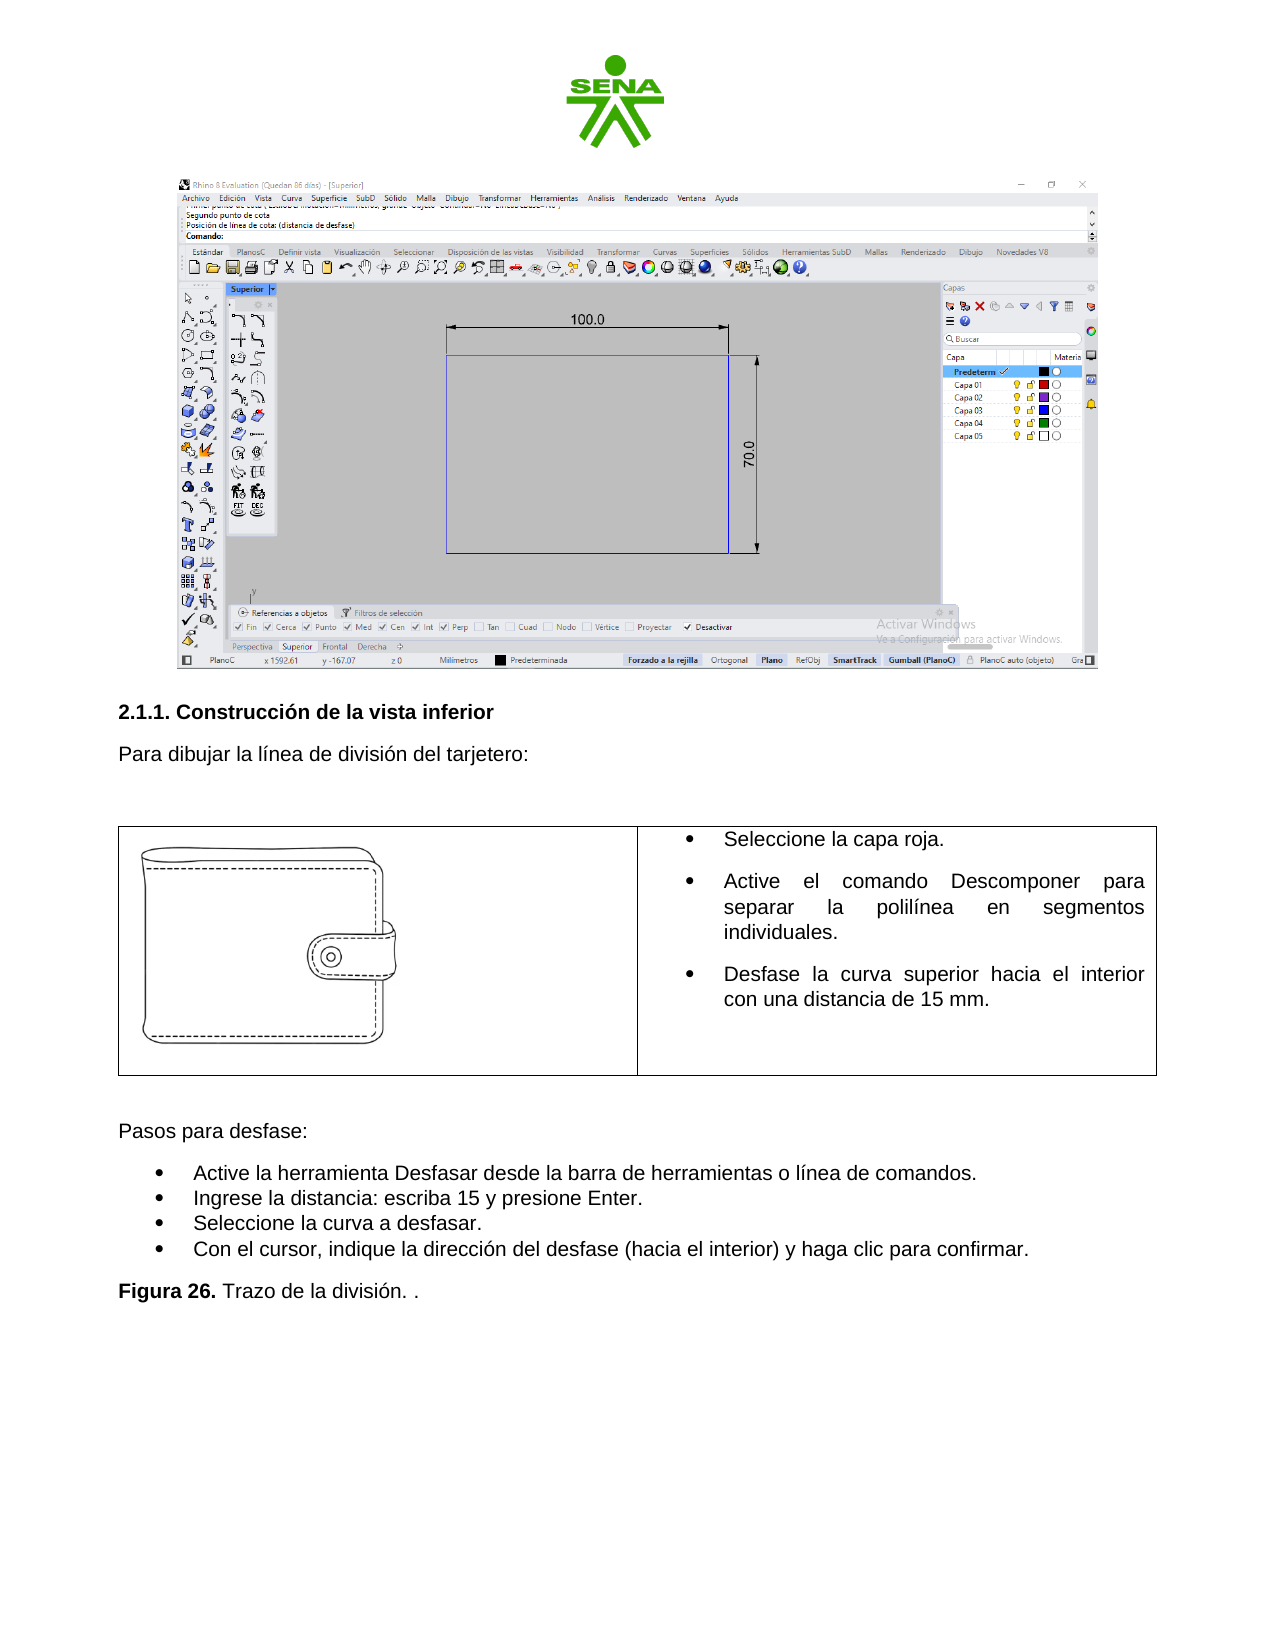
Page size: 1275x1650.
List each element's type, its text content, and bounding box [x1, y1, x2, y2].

text 2.1.1. Construcción de la vista inferior [118, 700, 1157, 724]
text Pasos para desfase: [118, 1118, 1157, 1142]
list Ingrese la distancia: escriba 15 y presione Enter. [156, 1186, 1157, 1210]
text Para dibujar la línea de división del tarjetero: [118, 742, 1157, 766]
picture [566, 55, 664, 148]
list Seleccione la curva a desfasar. [156, 1211, 1157, 1235]
table_header Seleccione la capa roja. Active el comando Descomponer para separar la polilínea en segmentos individuales. Desfase la curva superior hacia el interior con una distancia de 15 mm. [638, 827, 1156, 1075]
picture [177, 177, 1098, 669]
picture [129, 827, 401, 1058]
list Active la herramienta Desfasar desde la barra de herramientas o línea de comandos. [156, 1160, 1157, 1184]
table_header [119, 827, 637, 1075]
text Figura 26. Trazo de la división. . [118, 1279, 1157, 1303]
list Con el cursor, indique la dirección del desfase (hacia el interior) y haga clic para confirmar. [156, 1237, 1157, 1261]
